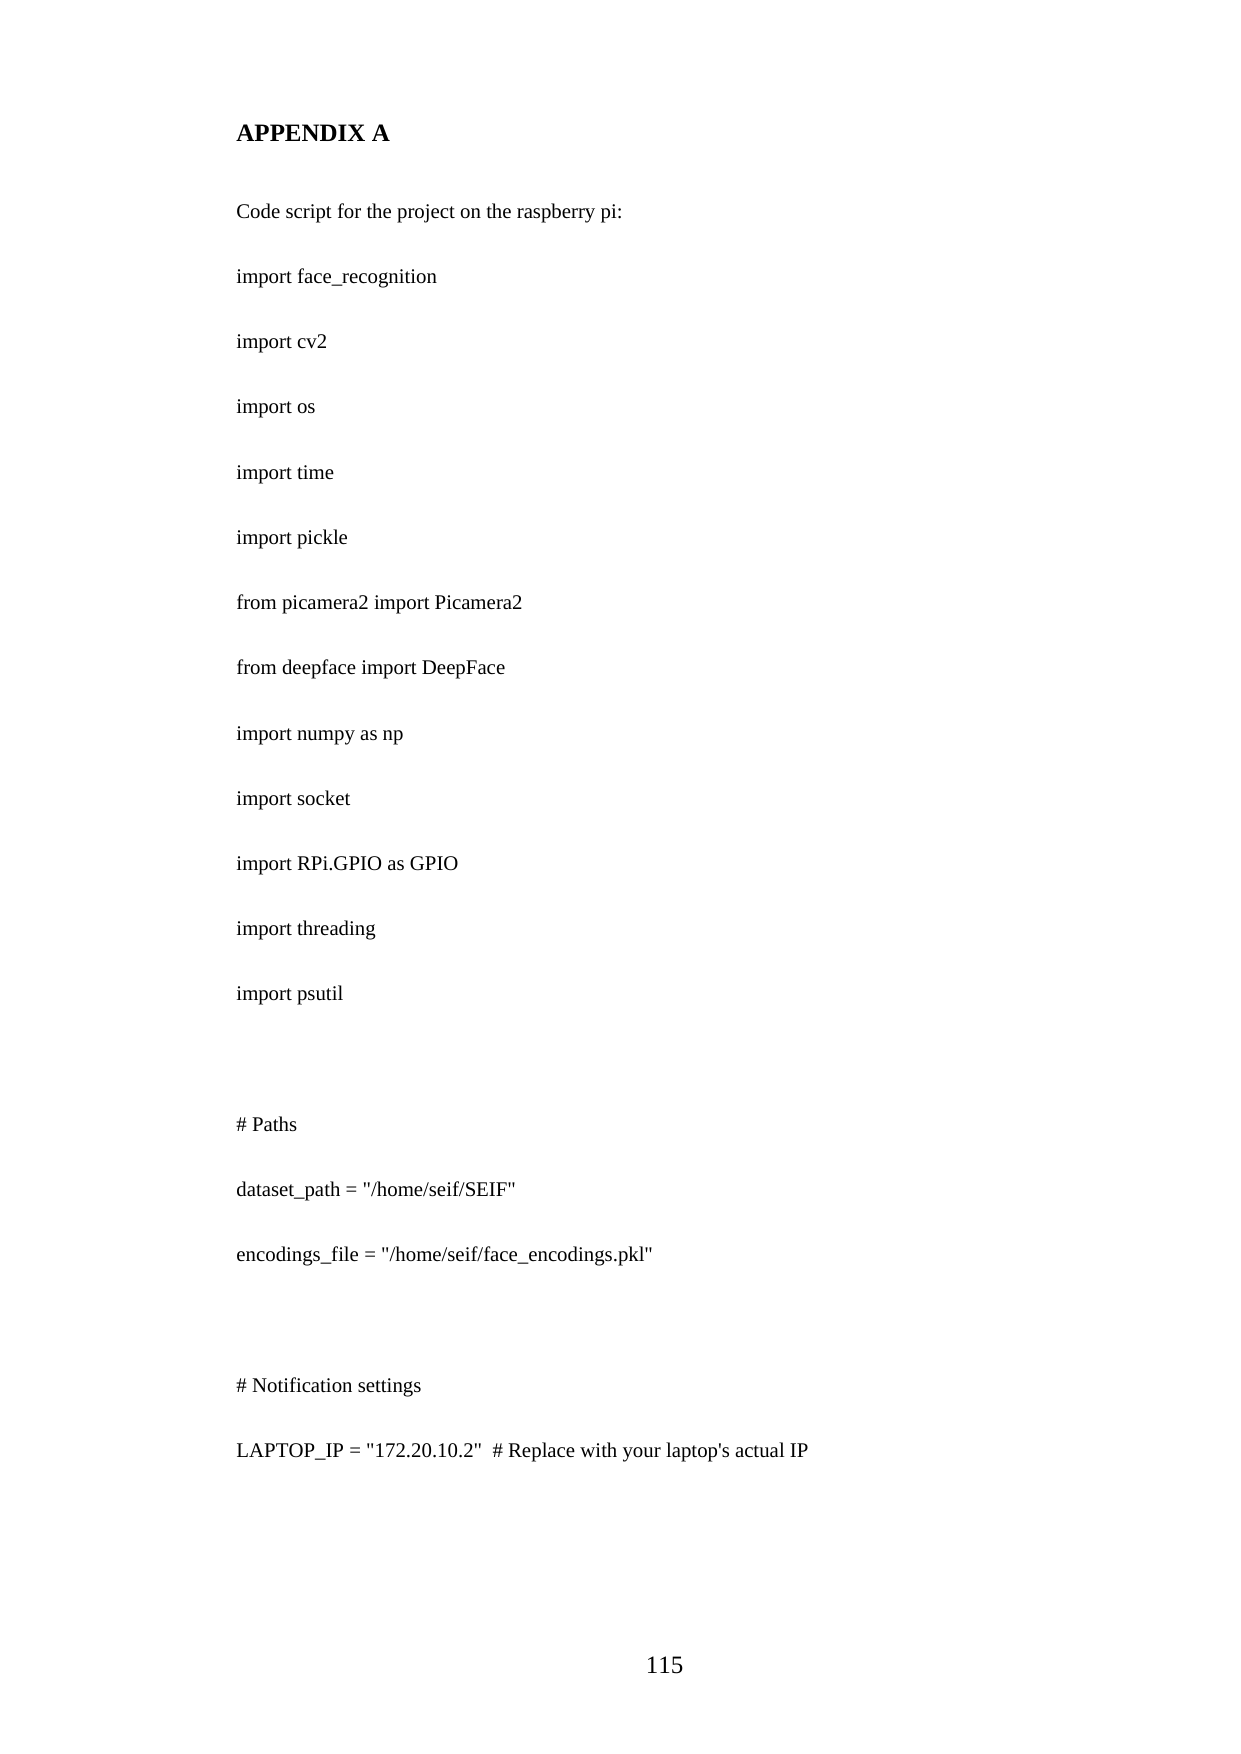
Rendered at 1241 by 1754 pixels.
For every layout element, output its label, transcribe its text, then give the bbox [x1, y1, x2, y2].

text import pickle [236, 525, 1092, 549]
text dataset_path = "/home/seif/SEIF" [236, 1177, 1092, 1201]
text import threading [236, 916, 1092, 940]
text import RPi.GPIO as GPIO [236, 851, 1092, 875]
text from picamera2 import Picamera2 [236, 590, 1092, 614]
text Code script for the project on the raspberry pi: [236, 199, 1092, 223]
text import os [236, 394, 1092, 418]
text # Notification settings [236, 1372, 1092, 1397]
text LAPTOP_IP = "172.20.10.2" # Replace with your laptop's actual IP [236, 1438, 1092, 1462]
text import face_recognition [236, 264, 1092, 288]
title APPENDIX A [236, 118, 1092, 147]
text # Paths [236, 1112, 1092, 1136]
text import numpy as np [236, 720, 1092, 744]
text import cv2 [236, 329, 1092, 353]
text from deepface import DeepFace [236, 655, 1092, 679]
text import time [236, 459, 1092, 484]
text import psutil [236, 981, 1092, 1005]
text encodings_file = "/home/seif/face_encodings.pkl" [236, 1242, 1092, 1266]
text import socket [236, 786, 1092, 810]
